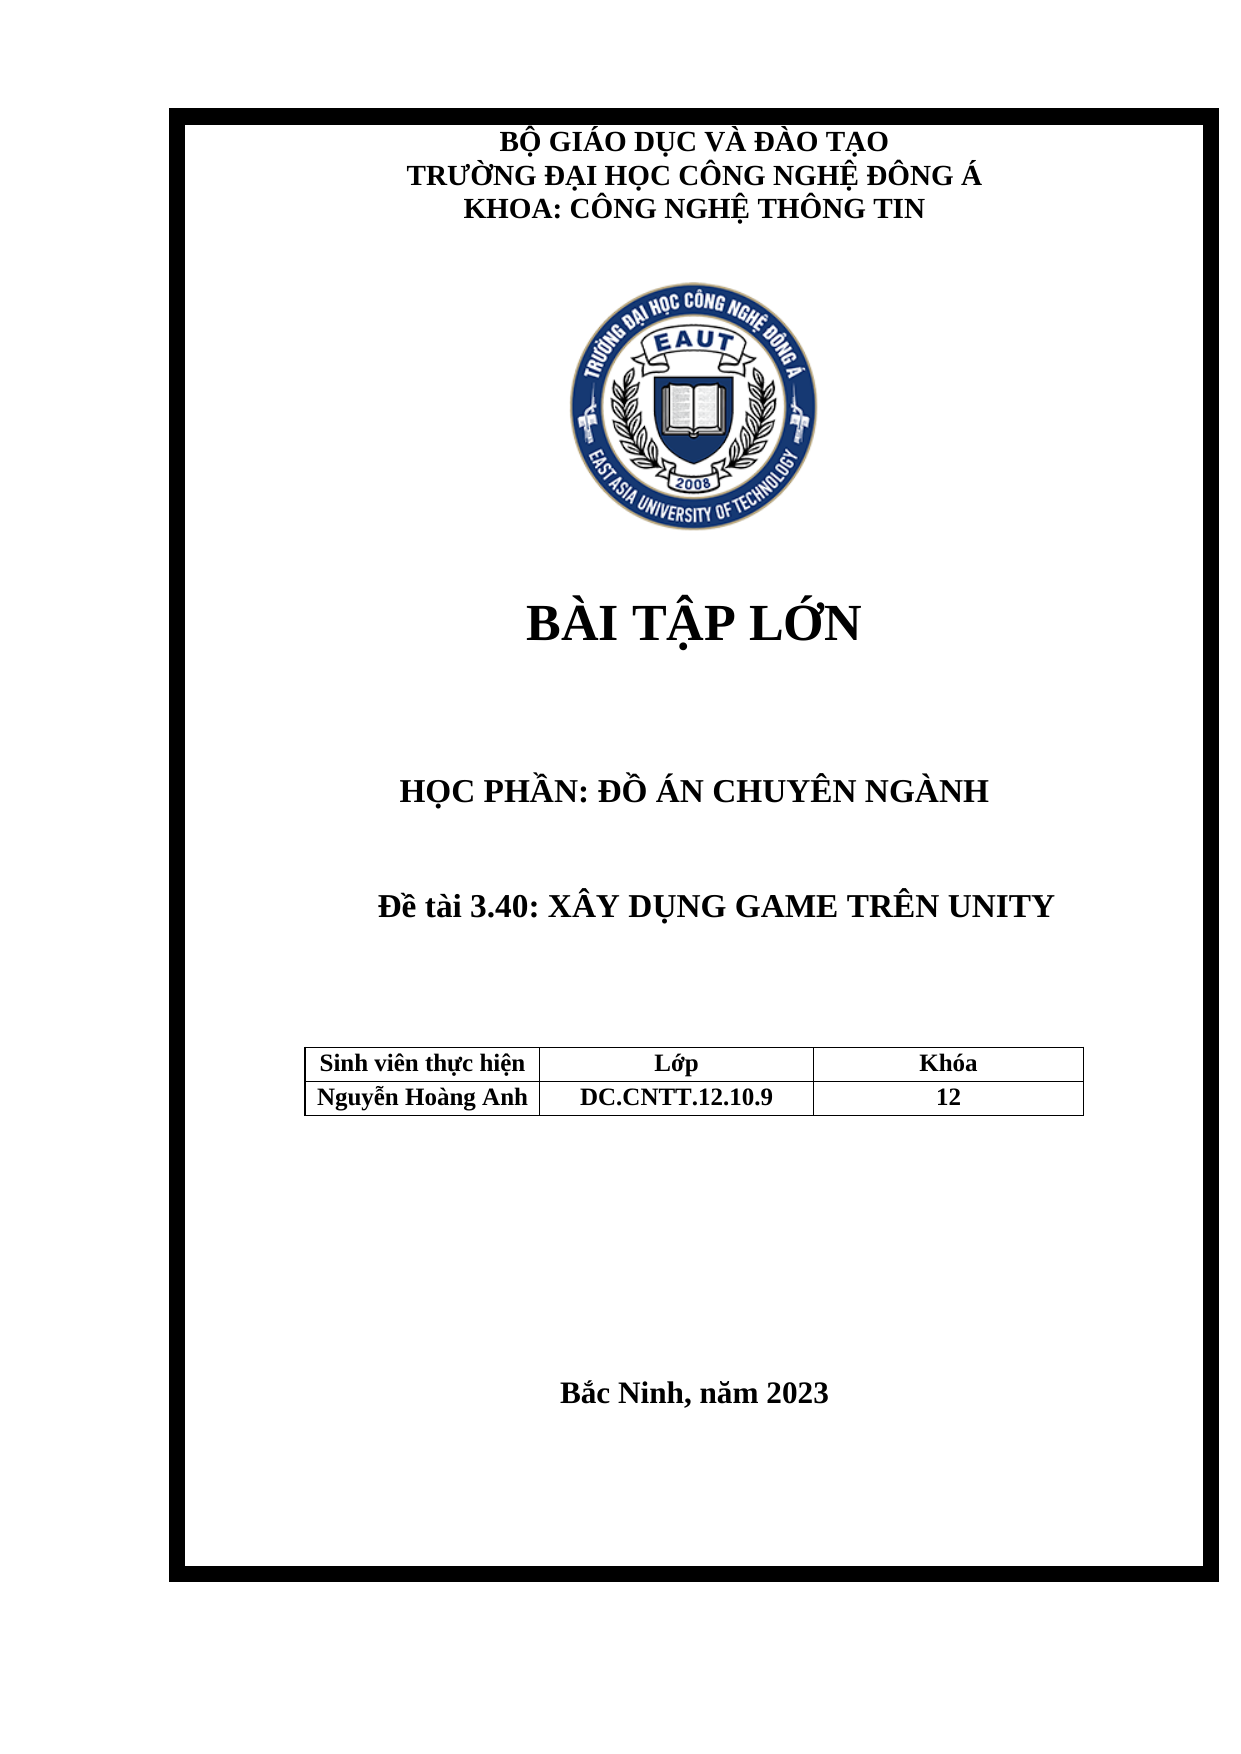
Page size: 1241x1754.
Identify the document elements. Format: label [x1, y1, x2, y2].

picture [569, 282, 819, 532]
